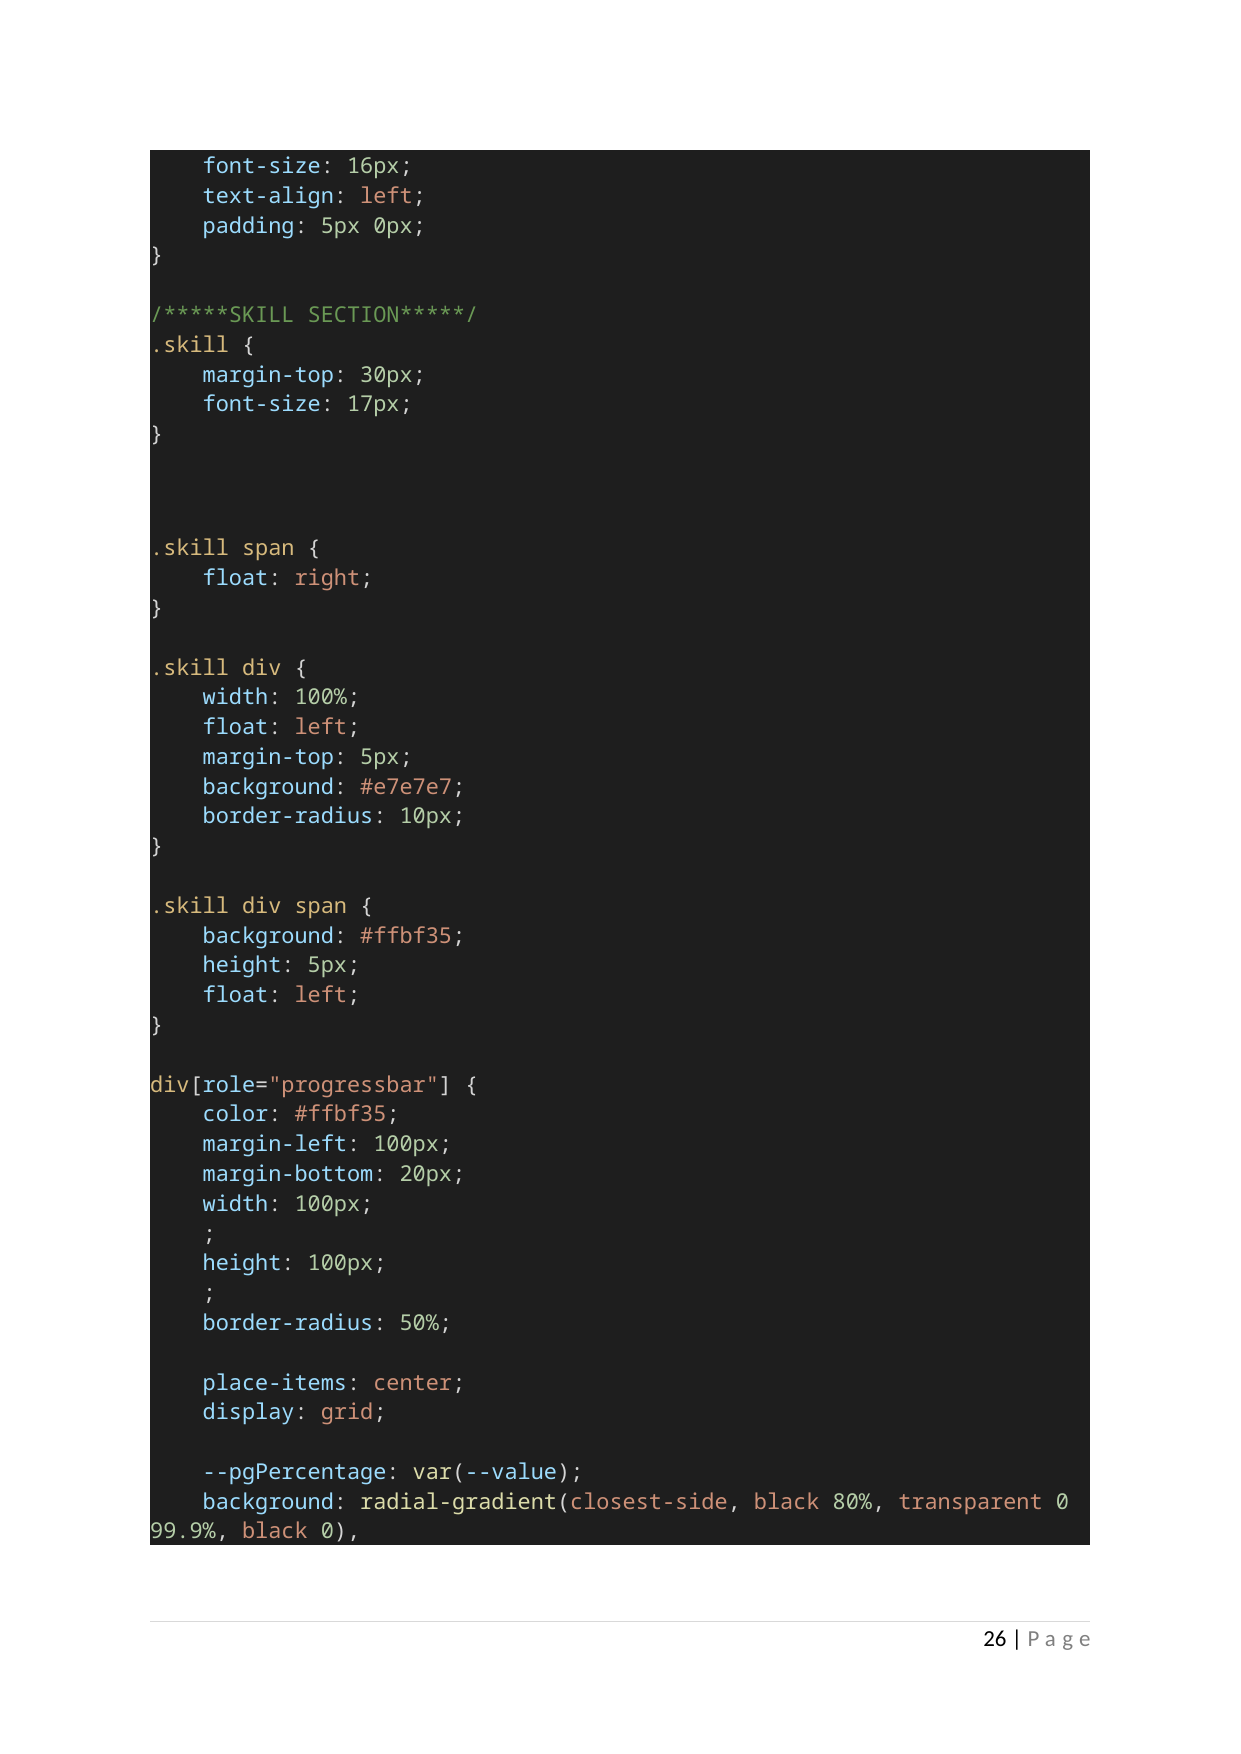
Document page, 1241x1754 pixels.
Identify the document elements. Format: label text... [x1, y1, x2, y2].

text /*****SKILL SECTION*****/ [150, 299, 1090, 329]
text background: #ffbf35; [150, 920, 1090, 949]
text } [150, 239, 1090, 269]
text margin-top: 5px; [150, 741, 1090, 771]
text border-radius: 10px; [150, 801, 1090, 830]
text width: 100px; [150, 1188, 1090, 1218]
text padding: 5px 0px; [150, 209, 1090, 239]
text } [150, 830, 1090, 860]
text margin-top: 30px; [150, 358, 1090, 388]
text height: 5px; [150, 949, 1090, 979]
text } [150, 418, 1090, 448]
text font-size: 16px; [150, 150, 1090, 180]
text .skill span { [150, 532, 1090, 562]
text place-items: center; [150, 1367, 1090, 1396]
text display: grid; [150, 1396, 1090, 1426]
text float: left; [150, 979, 1090, 1009]
text width: 100%; [150, 681, 1090, 711]
text --pgPercentage: var(--value); [150, 1456, 1090, 1486]
text text-align: left; [150, 180, 1090, 209]
text } [150, 592, 1090, 622]
text color: #ffbf35; [150, 1098, 1090, 1128]
text ; [150, 1277, 1090, 1307]
text height: 100px; [150, 1247, 1090, 1277]
text border-radius: 50%; [150, 1307, 1090, 1337]
text font-size: 17px; [150, 388, 1090, 418]
text ; [150, 1218, 1090, 1247]
text float: left; [150, 711, 1090, 741]
text } [150, 1009, 1090, 1039]
text margin-left: 100px; [150, 1128, 1090, 1158]
text div[role="progressbar"] { [150, 1069, 1090, 1098]
text background: radial-gradient(closest-side, black 80%, transparent 0 99.9%, black 0), [150, 1486, 1090, 1545]
text background: #e7e7e7; [150, 771, 1090, 801]
text margin-bottom: 20px; [150, 1158, 1090, 1188]
text float: right; [150, 562, 1090, 592]
text .skill div span { [150, 890, 1090, 920]
text .skill { [150, 329, 1090, 358]
text .skill div { [150, 652, 1090, 681]
